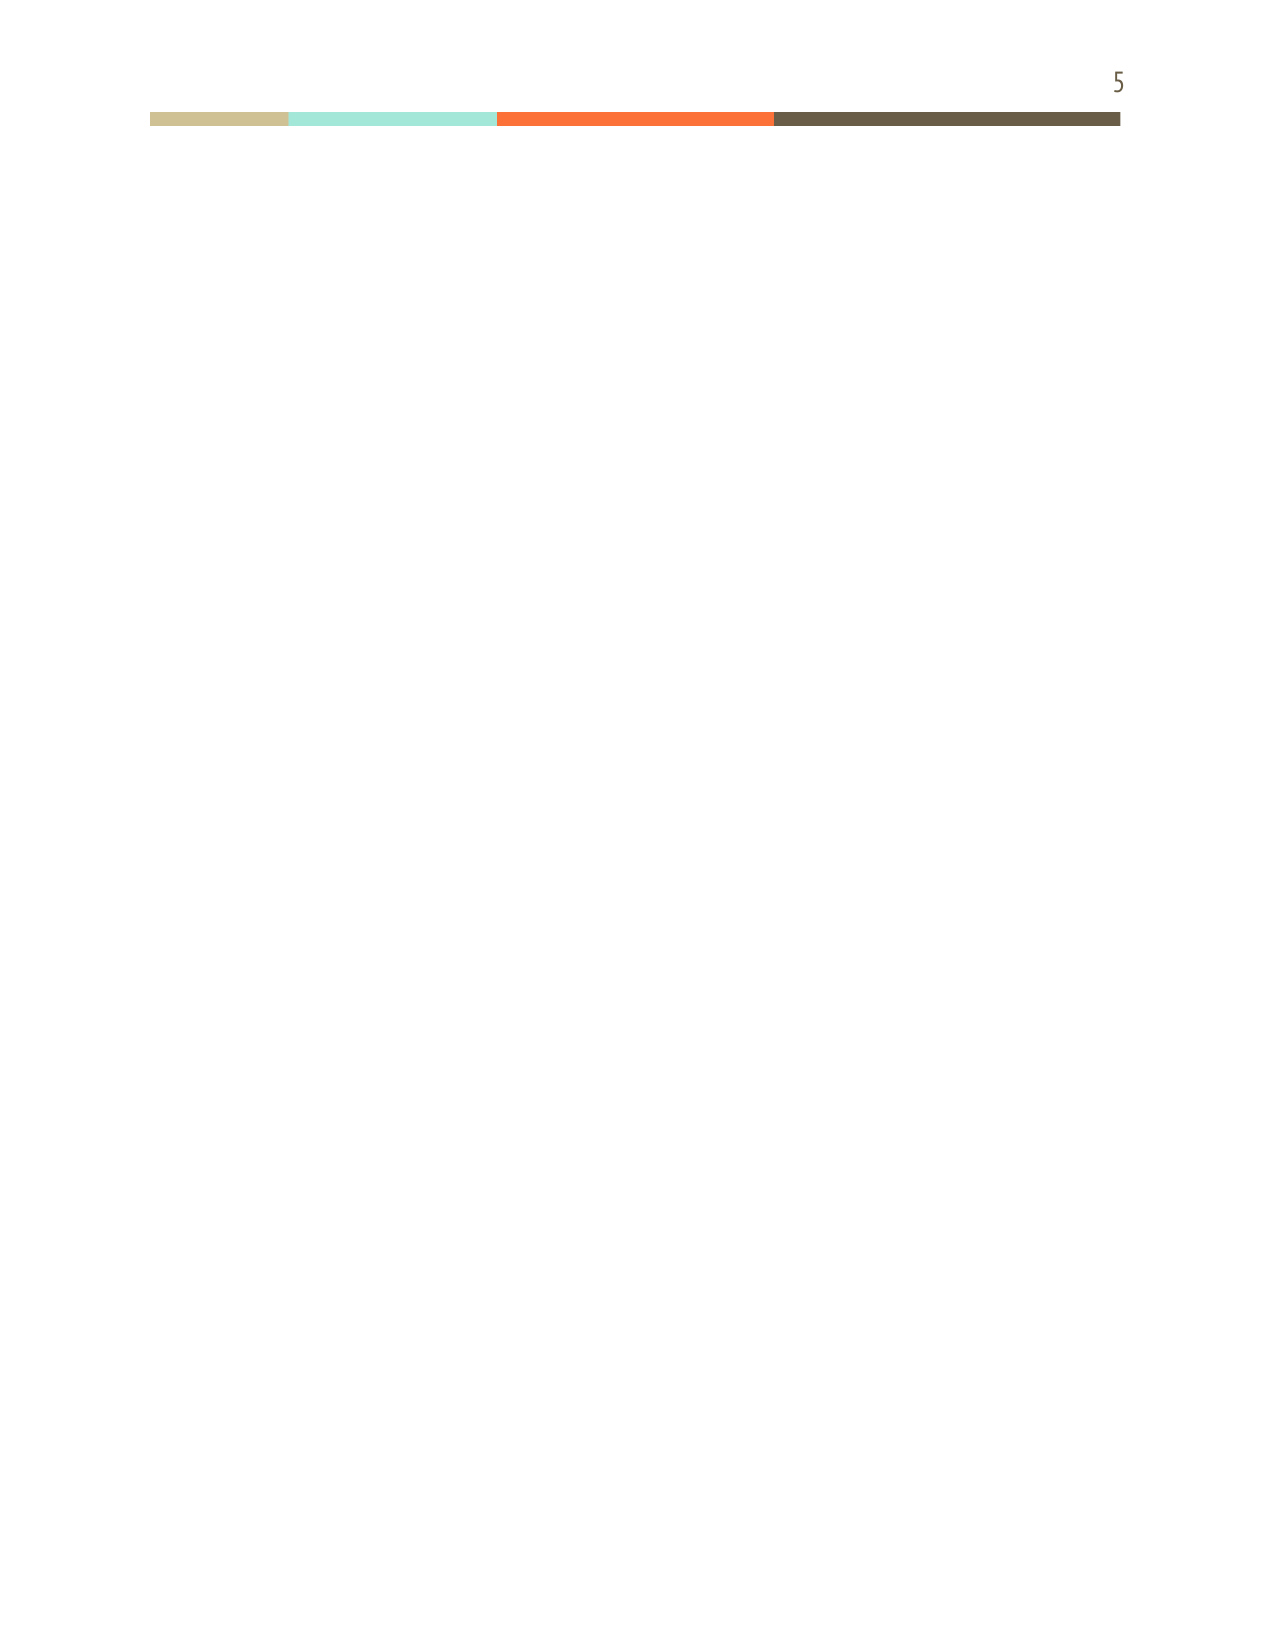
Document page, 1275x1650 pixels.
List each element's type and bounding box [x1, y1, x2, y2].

picture [150, 112, 1121, 126]
